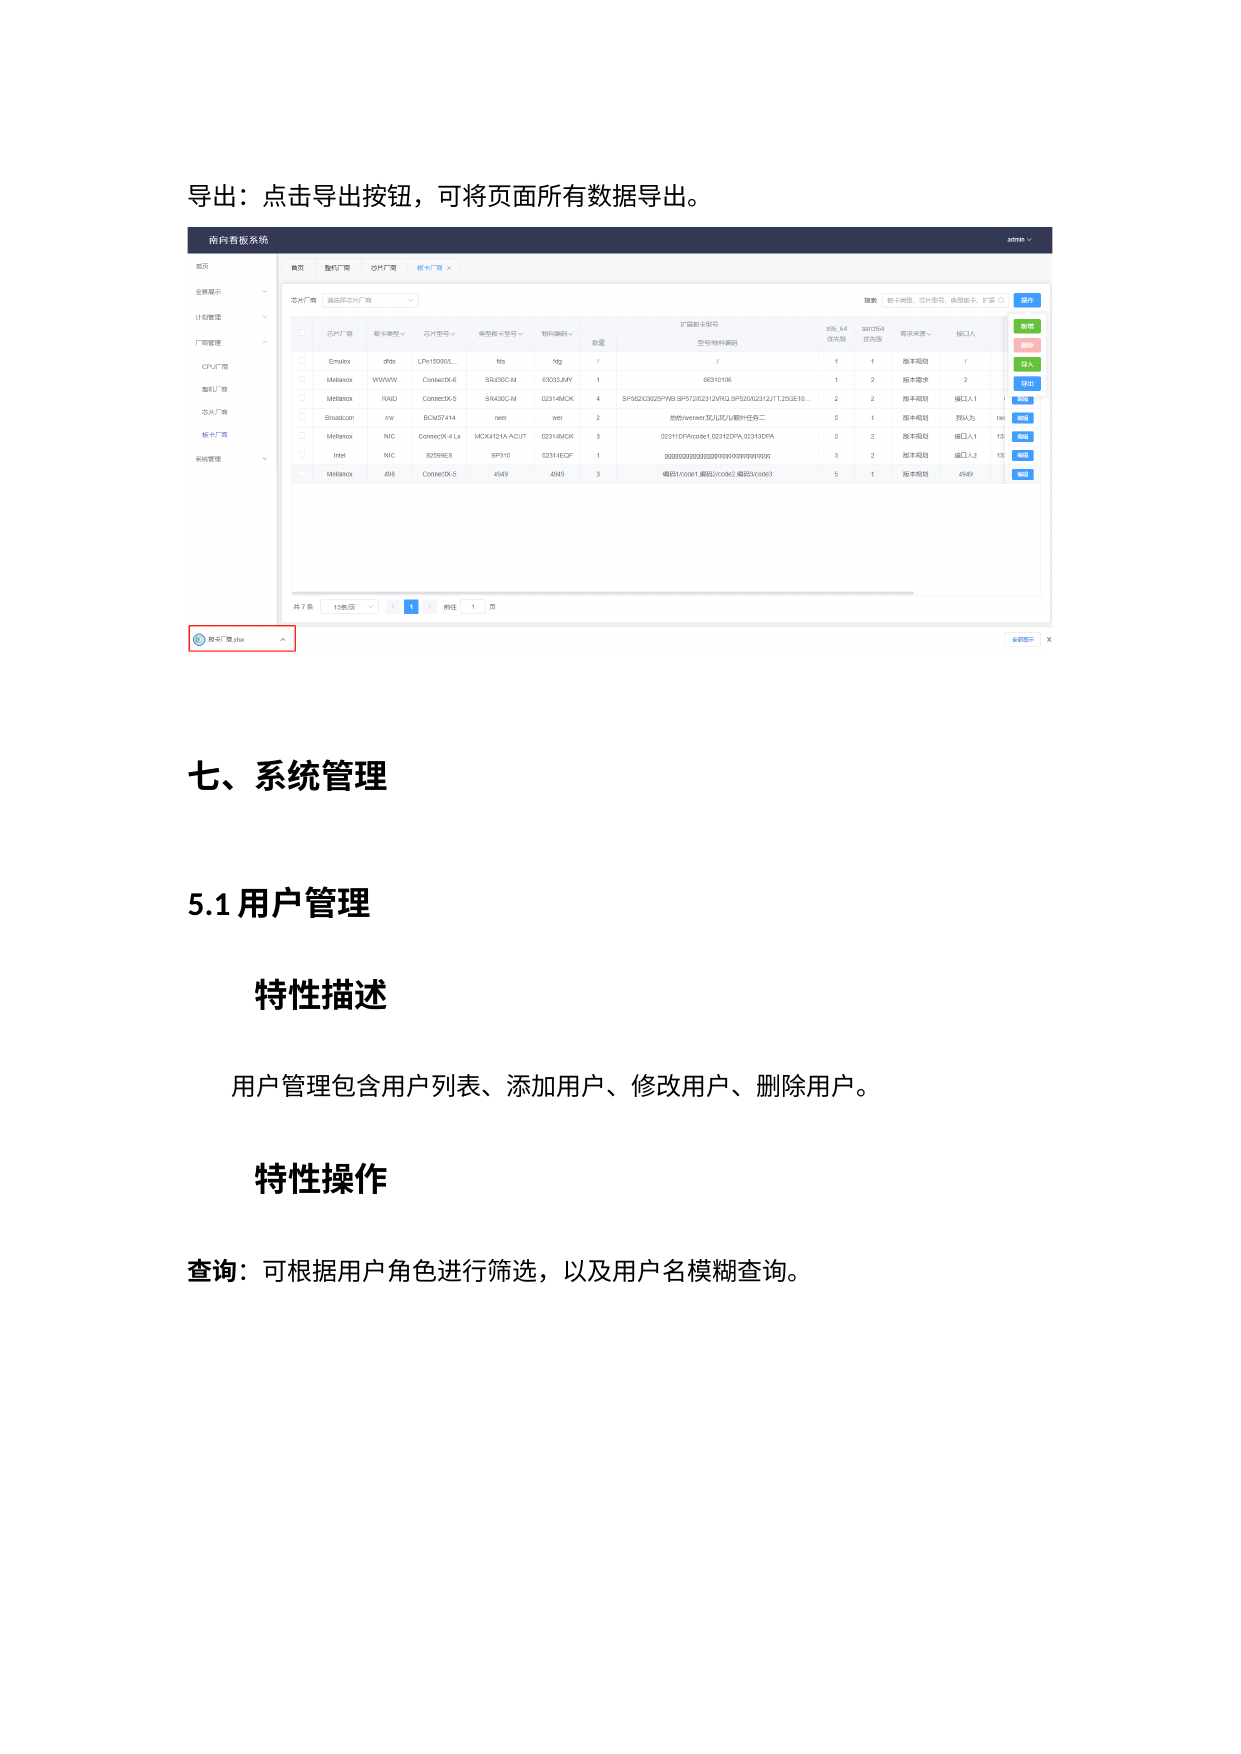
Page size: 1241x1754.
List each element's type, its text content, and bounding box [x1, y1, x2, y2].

subtitle 5.1 用户管理 [187, 868, 1053, 933]
text 用户管理包含用户列表、添加用户、修改用户、删除用户。 [187, 1052, 1053, 1117]
subtitle 特性描述 [187, 960, 1053, 1025]
subtitle 七、系统管理 [187, 742, 1053, 807]
text 查询：可根据用户角色进行筛选，以及用户名模糊查询。 [187, 1237, 1053, 1302]
text 导出：点击导出按钮，可将页面所有数据导出。 [187, 162, 1053, 227]
subtitle 特性操作 [187, 1144, 1053, 1209]
picture [187, 227, 1053, 652]
